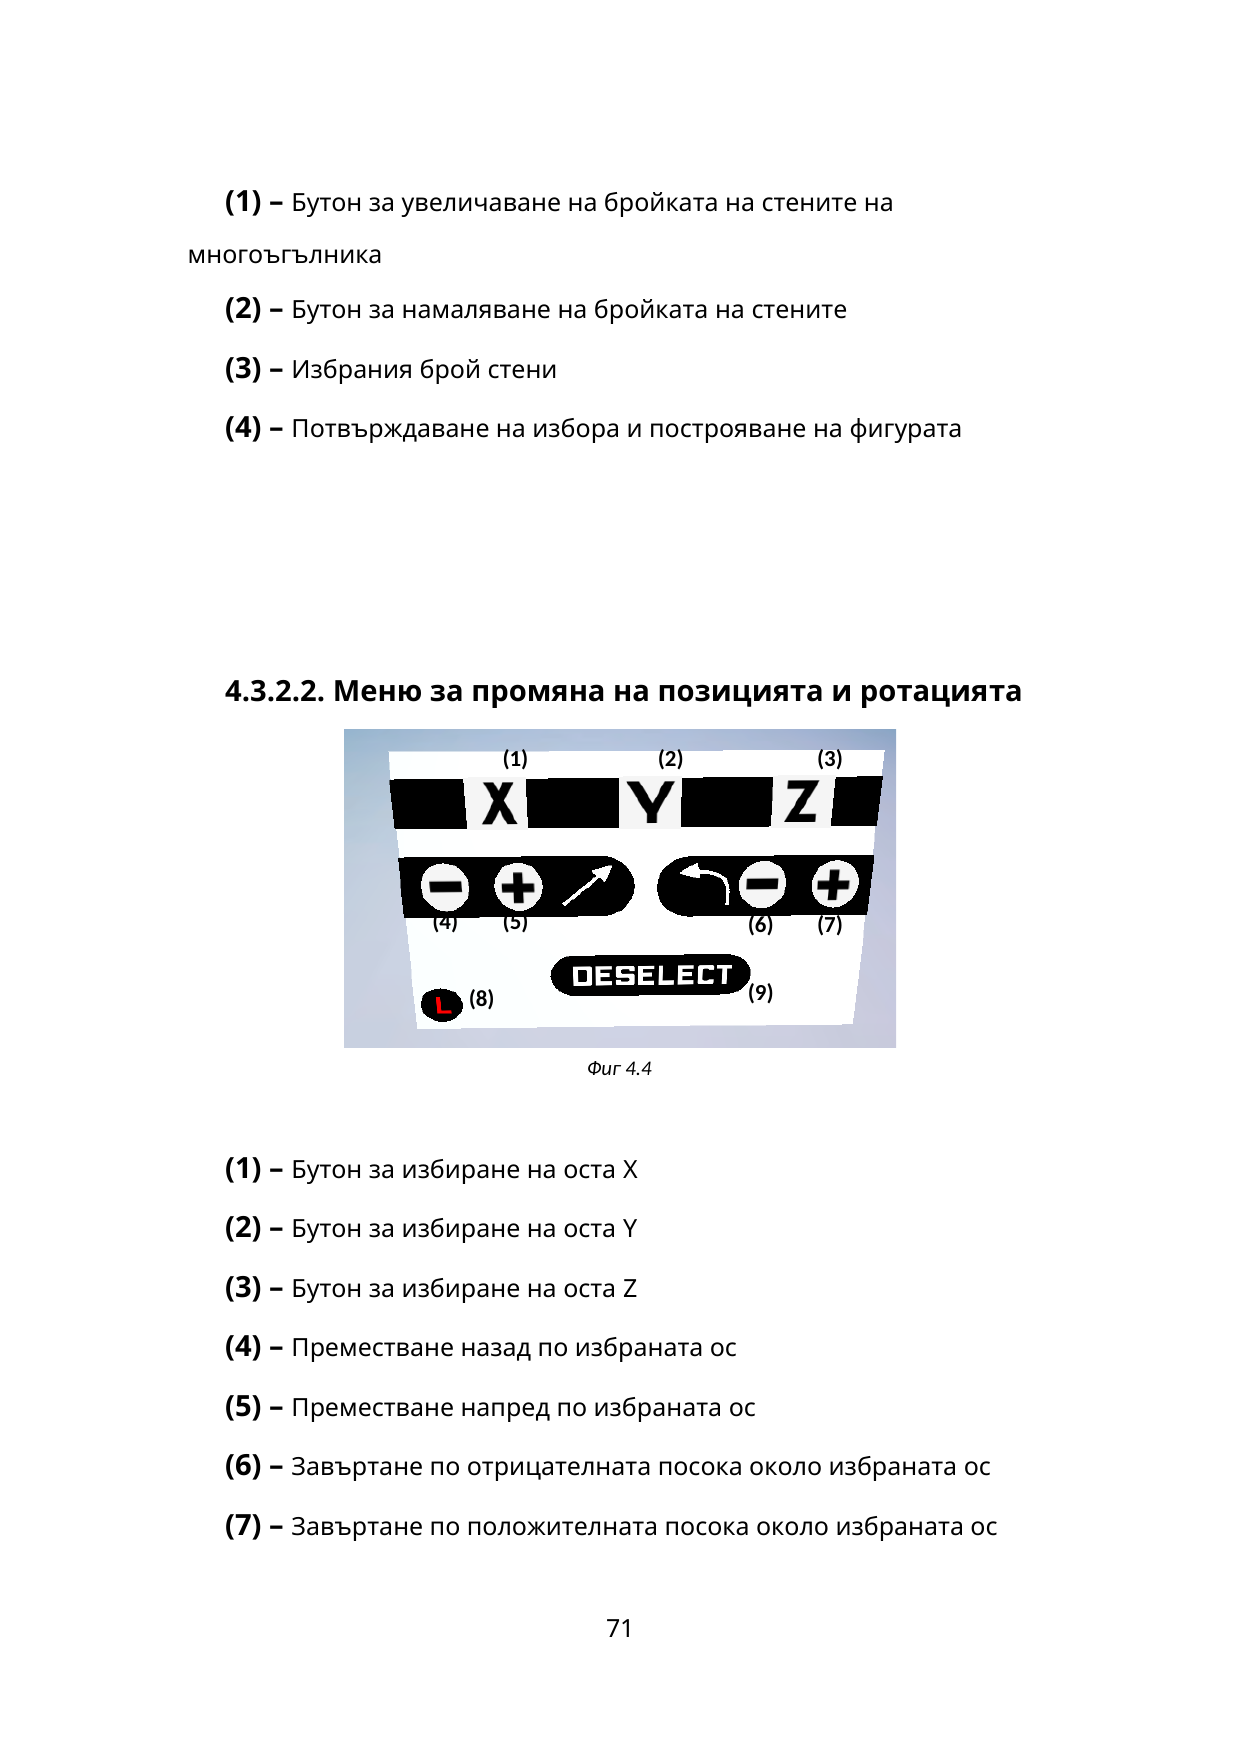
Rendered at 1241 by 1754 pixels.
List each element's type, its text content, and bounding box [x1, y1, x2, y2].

picture [344, 729, 897, 1048]
text (1) – Бутон за избиране на оста X [187, 1147, 1090, 1187]
text (4) – Преместване назад по избраната ос [187, 1326, 1090, 1365]
text (7) – Завъртане по положителната посока около избраната ос [187, 1504, 1090, 1544]
text (1) – Бутон за увеличаване на бройката на стените на многоъгълника [187, 180, 1090, 271]
text (4) – Потвърждаване на избора и построяване на фигурата [187, 407, 1090, 446]
text (2) – Бутон за намаляване на бройката на стените [187, 288, 1090, 327]
text (6) – Завъртане по отрицателната посока около избраната ос [187, 1444, 1090, 1484]
text (3) – Избрания брой стени [187, 347, 1090, 387]
list Меню за промяна на позицията и ротацията [225, 670, 1090, 710]
text (2) – Бутон за избиране на оста Y [187, 1207, 1090, 1246]
text (3) – Бутон за избиране на оста Z [187, 1266, 1090, 1306]
text (5) – Преместване напред по избраната ос [187, 1385, 1090, 1425]
